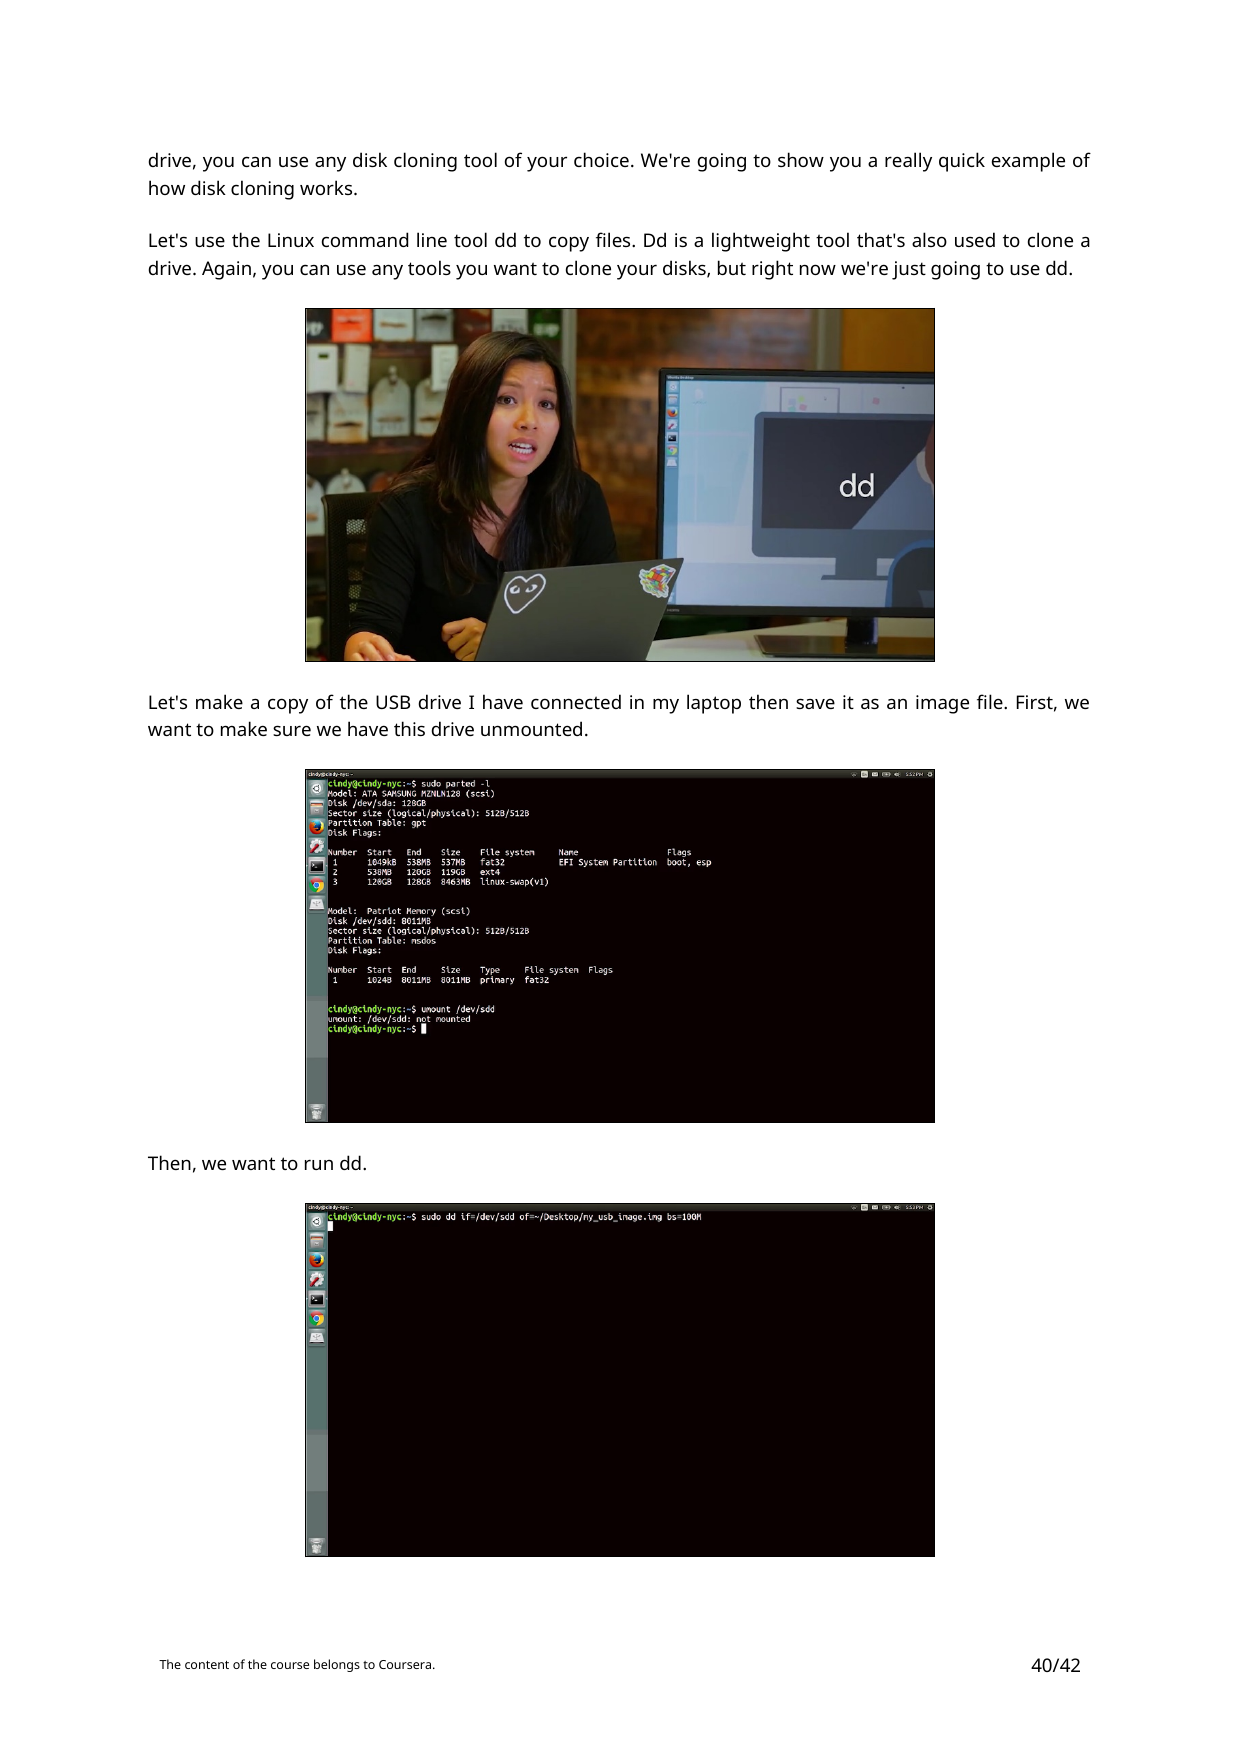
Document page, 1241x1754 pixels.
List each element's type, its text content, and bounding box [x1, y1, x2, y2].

text Let's make a copy of the USB drive I have connected in my laptop then save it as an image file. First, we want to make sure we have this drive unmounted. [148, 689, 1093, 742]
text Then, we want to run dd. [148, 1151, 1093, 1176]
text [148, 148, 1093, 201]
picture [306, 1204, 934, 1556]
picture [306, 309, 934, 661]
text Let's use the Linux command line tool dd to copy files. Dd is a lightweight tool that's also used to clone a drive. Again, you can use any tools you want to clone your disks, but right now we're just going to use dd. [148, 228, 1093, 281]
picture [306, 770, 934, 1122]
